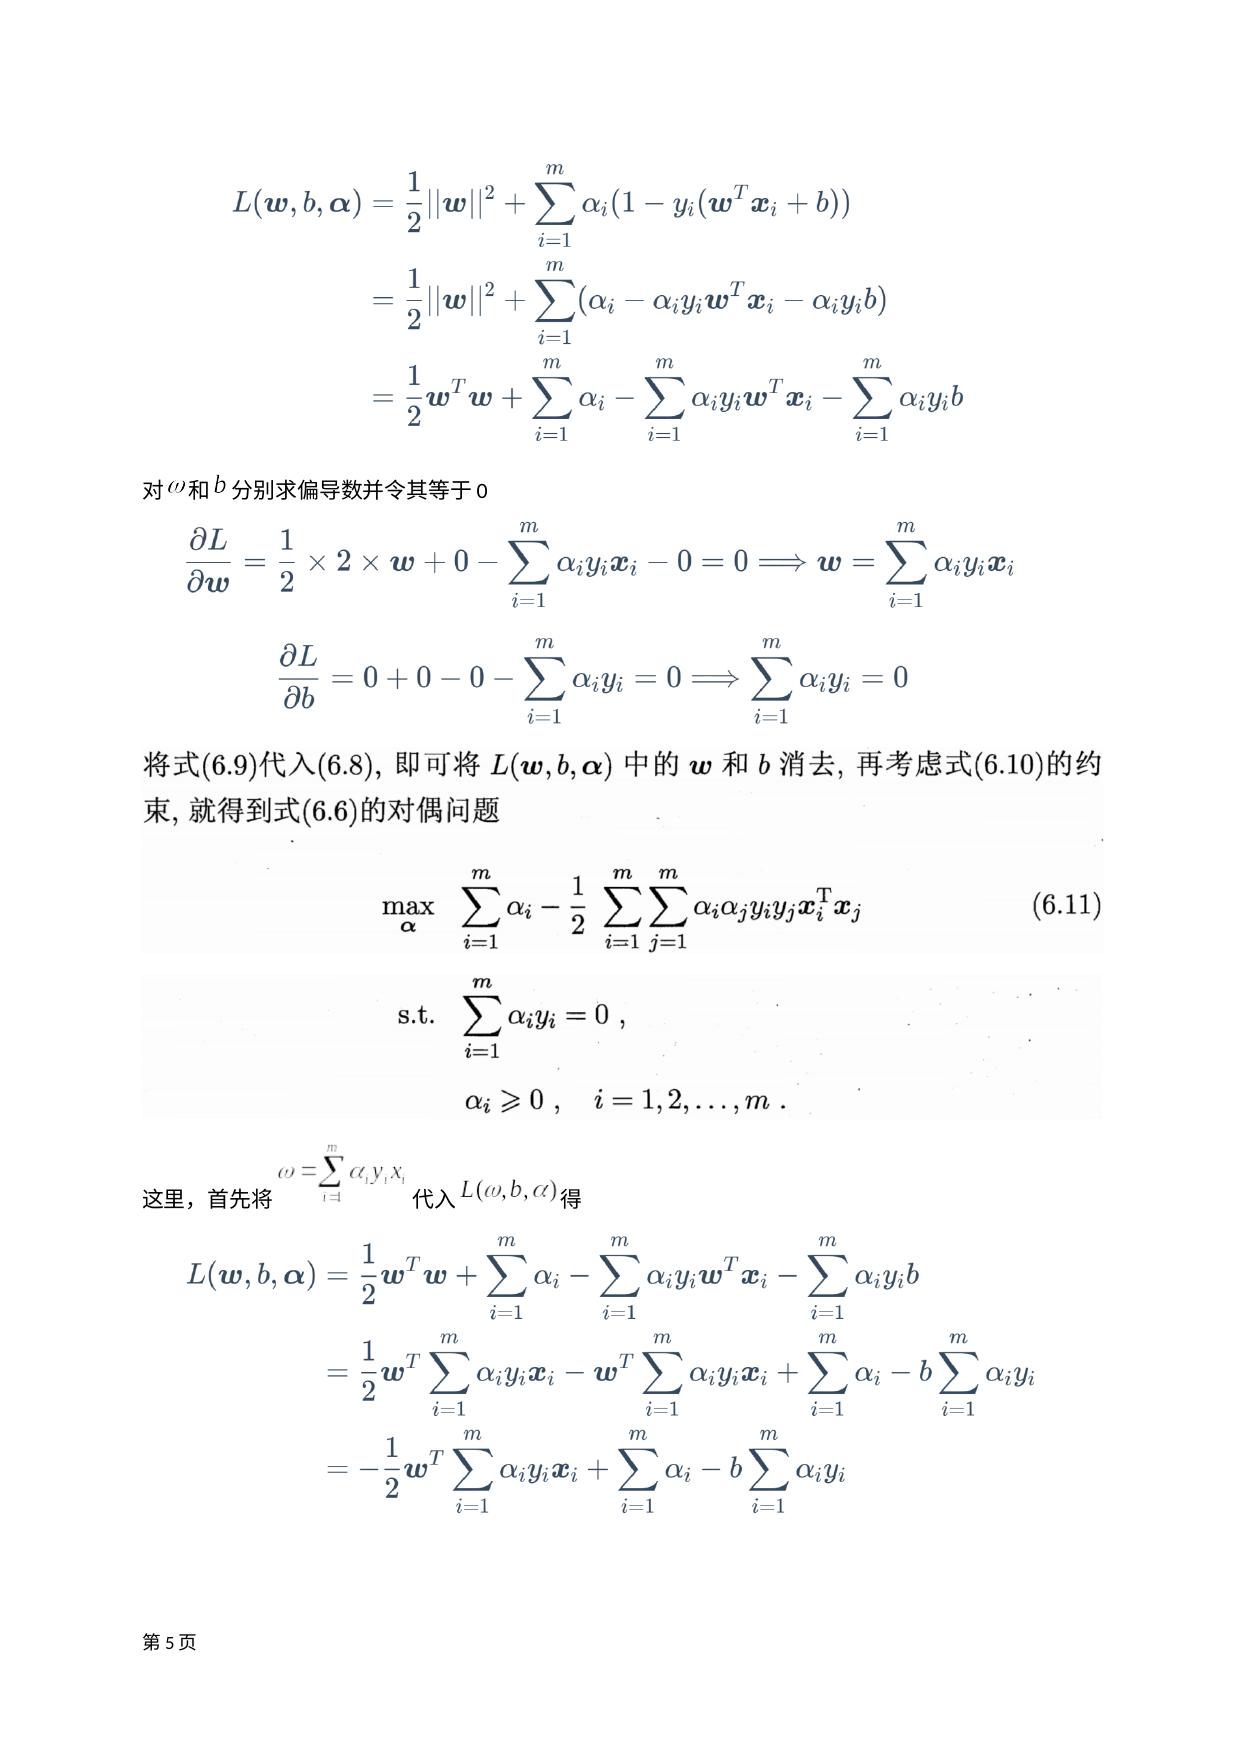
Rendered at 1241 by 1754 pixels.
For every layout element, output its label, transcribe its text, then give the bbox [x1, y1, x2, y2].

text 这里，首先将代入得 [142, 1137, 1104, 1234]
picture [229, 162, 965, 443]
text 对和分别求偏导数并令其等于0 [142, 454, 1104, 519]
picture [141, 974, 1104, 1119]
picture [185, 519, 1014, 726]
picture [141, 747, 1104, 954]
picture [185, 1234, 1035, 1516]
